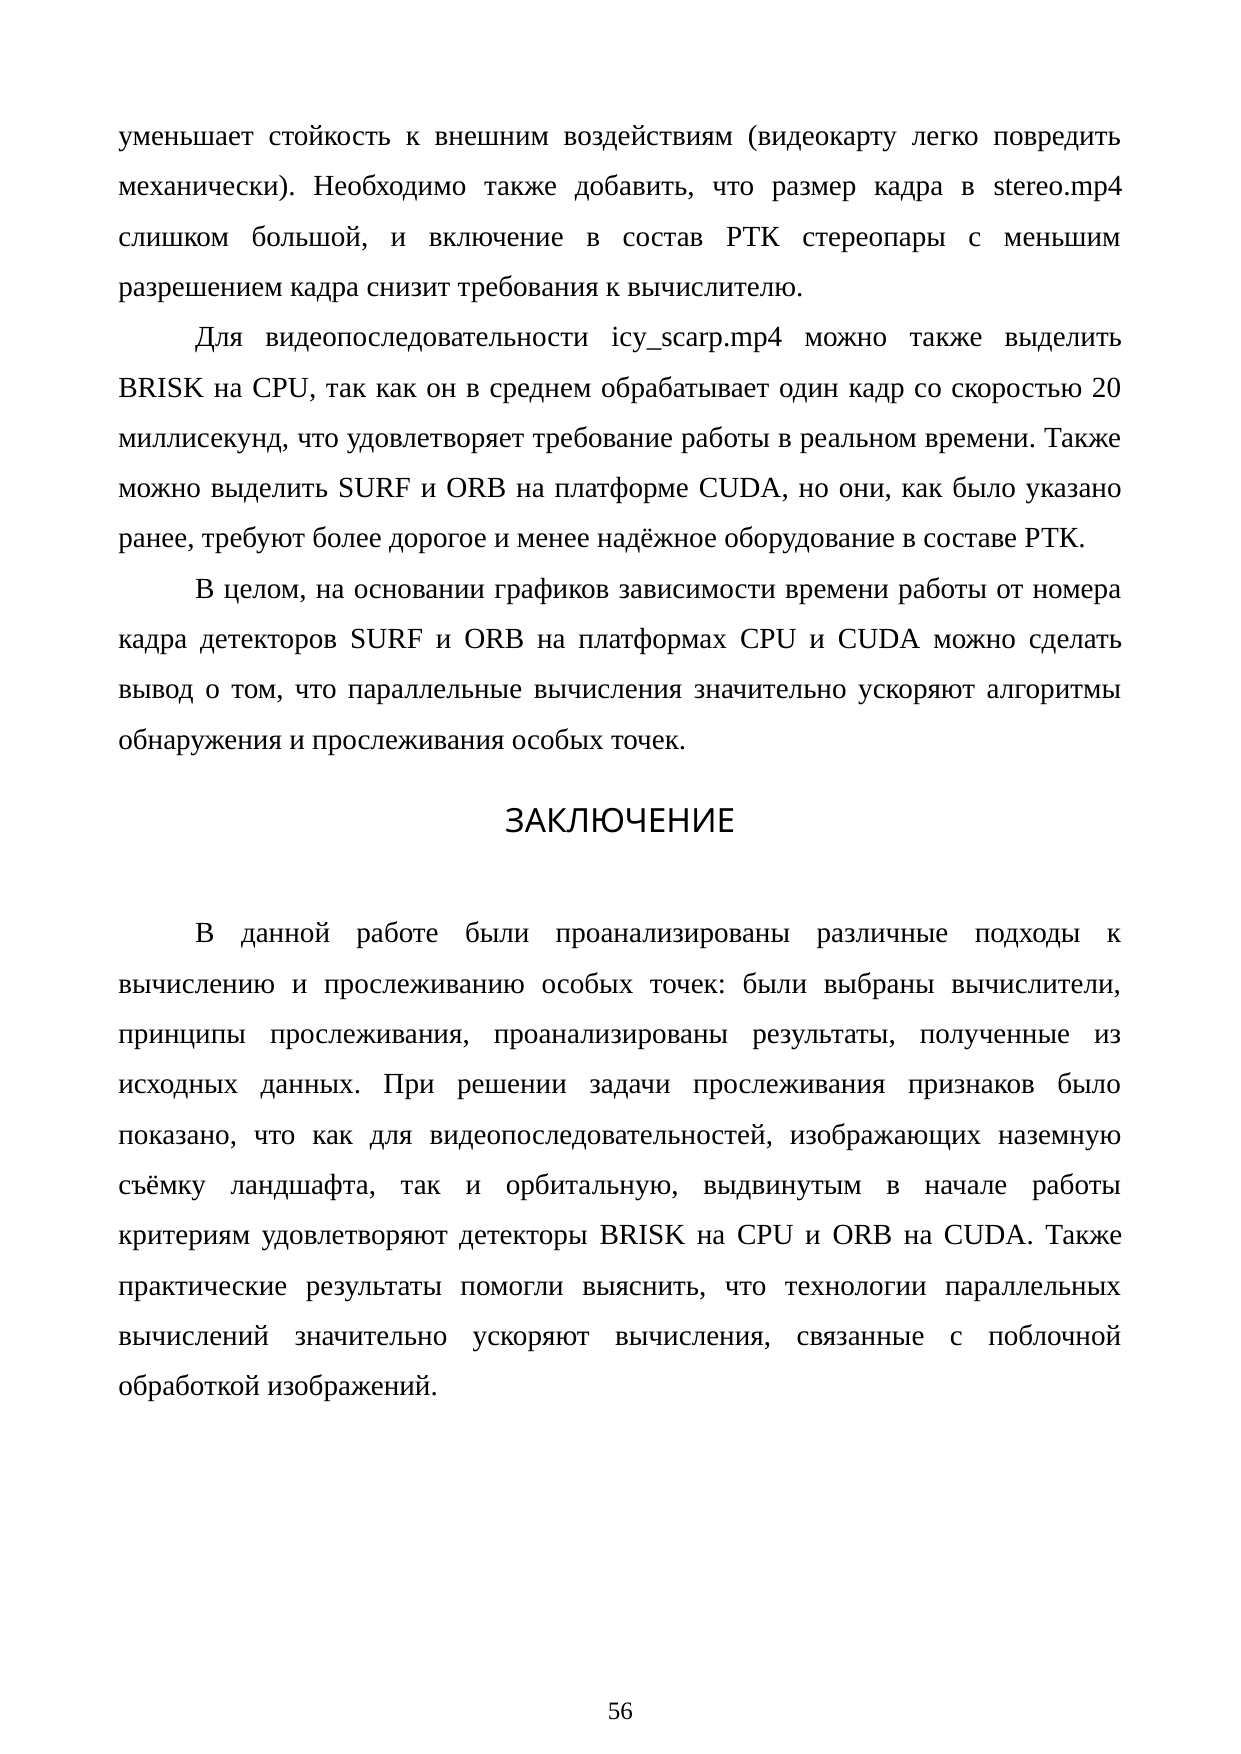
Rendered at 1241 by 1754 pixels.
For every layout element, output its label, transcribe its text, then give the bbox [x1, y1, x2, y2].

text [118, 118, 1122, 303]
text Для видеопоследовательности icy_scarp.mp4 можно также выделить BRISK на CPU, так как он в среднем обрабатывает один кадр со скоростью 20 миллисекунд, что удовлетворяет требование работы в реальном времени. Также можно выделить SURF и ORB на платформе CUDA, но они, как было указано ранее, требуют более дорогое и менее надёжное оборудование в составе РТК. [118, 319, 1122, 554]
text В целом, на основании графиков зависимости времени работы от номера кадра детекторов SURF и ORB на платформах CPU и CUDA можно сделать вывод о том, что параллельные вычисления значительно ускоряют алгоритмы обнаружения и прослеживания особых точек. [118, 571, 1122, 755]
text В данной работе были проанализированы различные подходы к вычислению и прослеживанию особых точек: были выбраны вычислители, принципы прослеживания, проанализированы результаты, полученные из исходных данных. При решении задачи прослеживания признаков было показано, что как для видеопоследовательностей, изображающих наземную съёмку ландшафта, так и орбитальную, выдвинутым в начале работы критериям удовлетворяют детекторы BRISK на CPU и ORB на CUDA. Также практические результаты помогли выяснить, что технологии параллельных вычислений значительно ускоряют вычисления, связанные с поблочной обработкой изображений. [118, 916, 1122, 1402]
subtitle ЗАКЛЮЧЕНИЕ [118, 797, 1122, 843]
